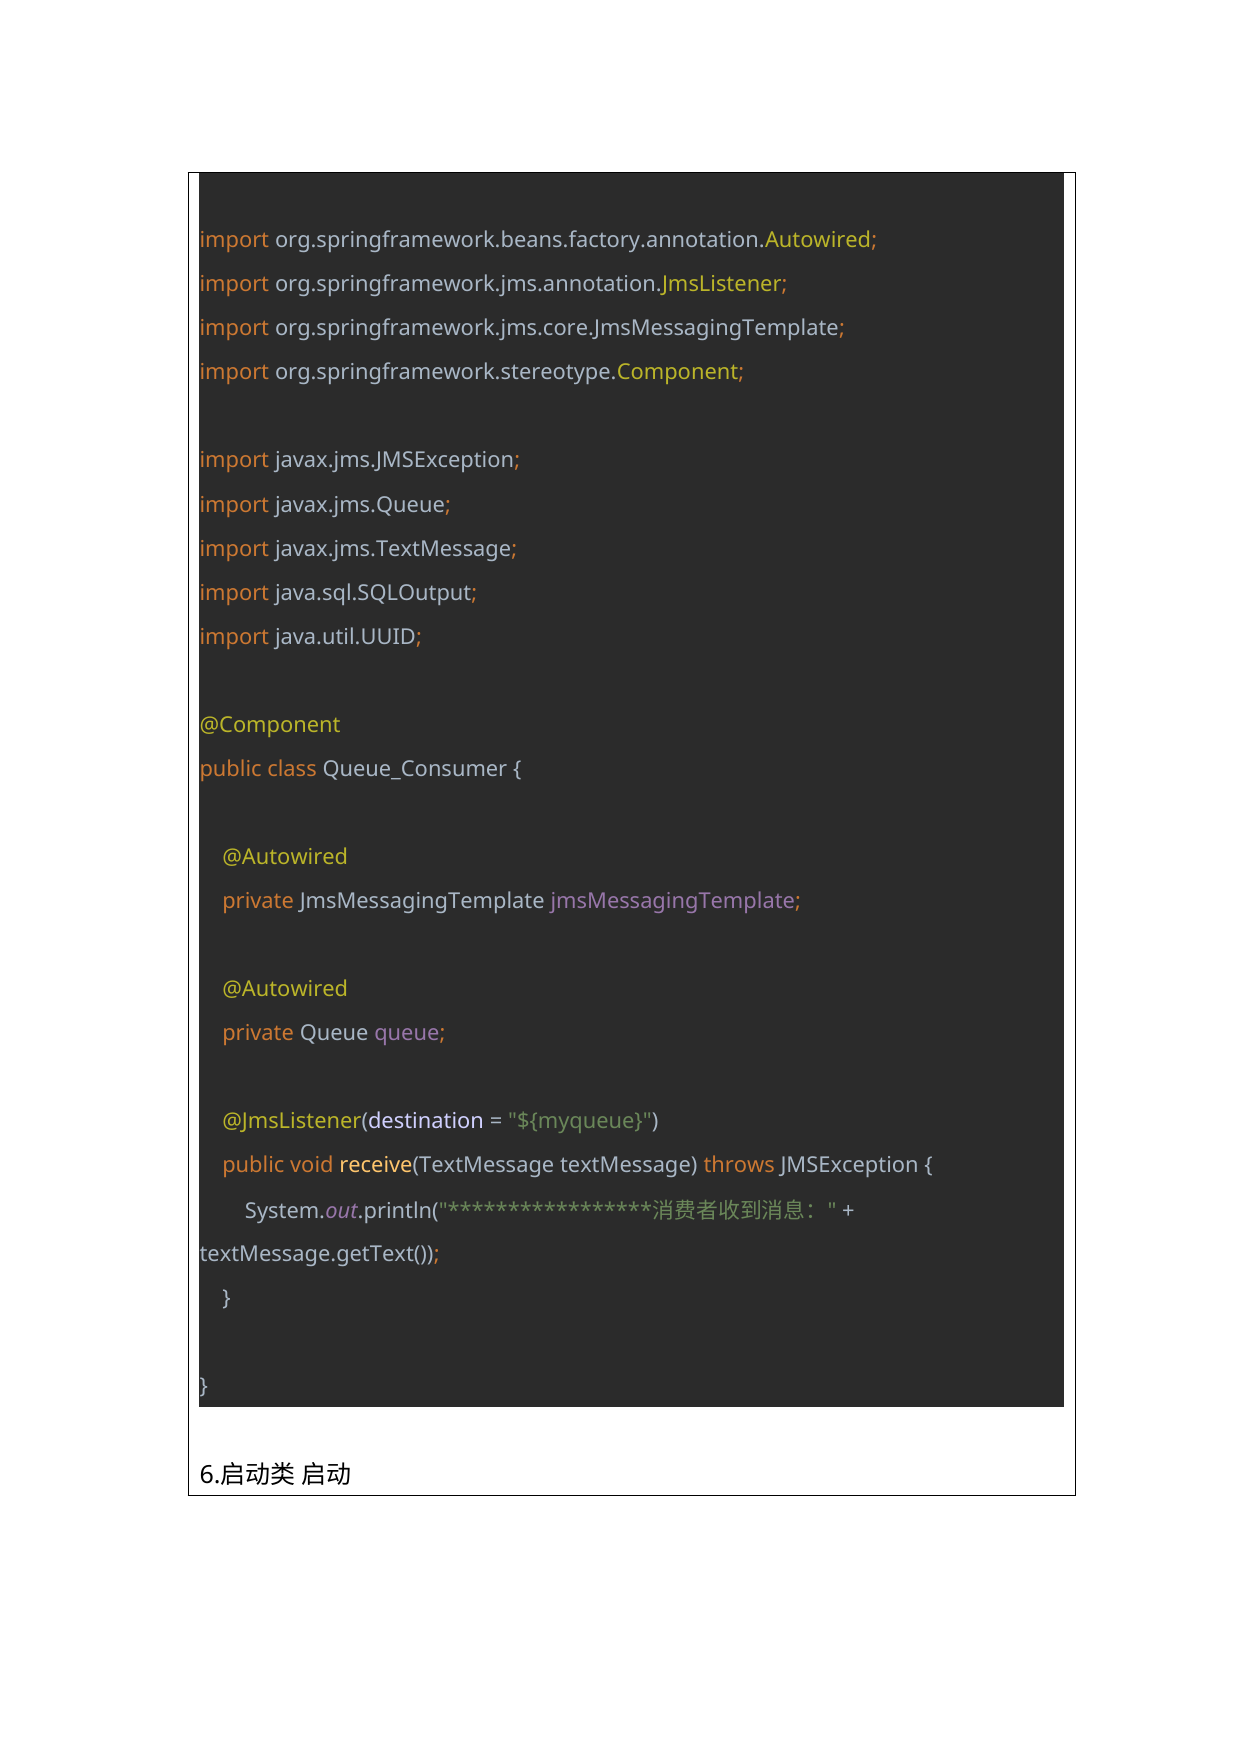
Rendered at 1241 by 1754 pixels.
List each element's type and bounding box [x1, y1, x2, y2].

table_header [189, 173, 1075, 1495]
